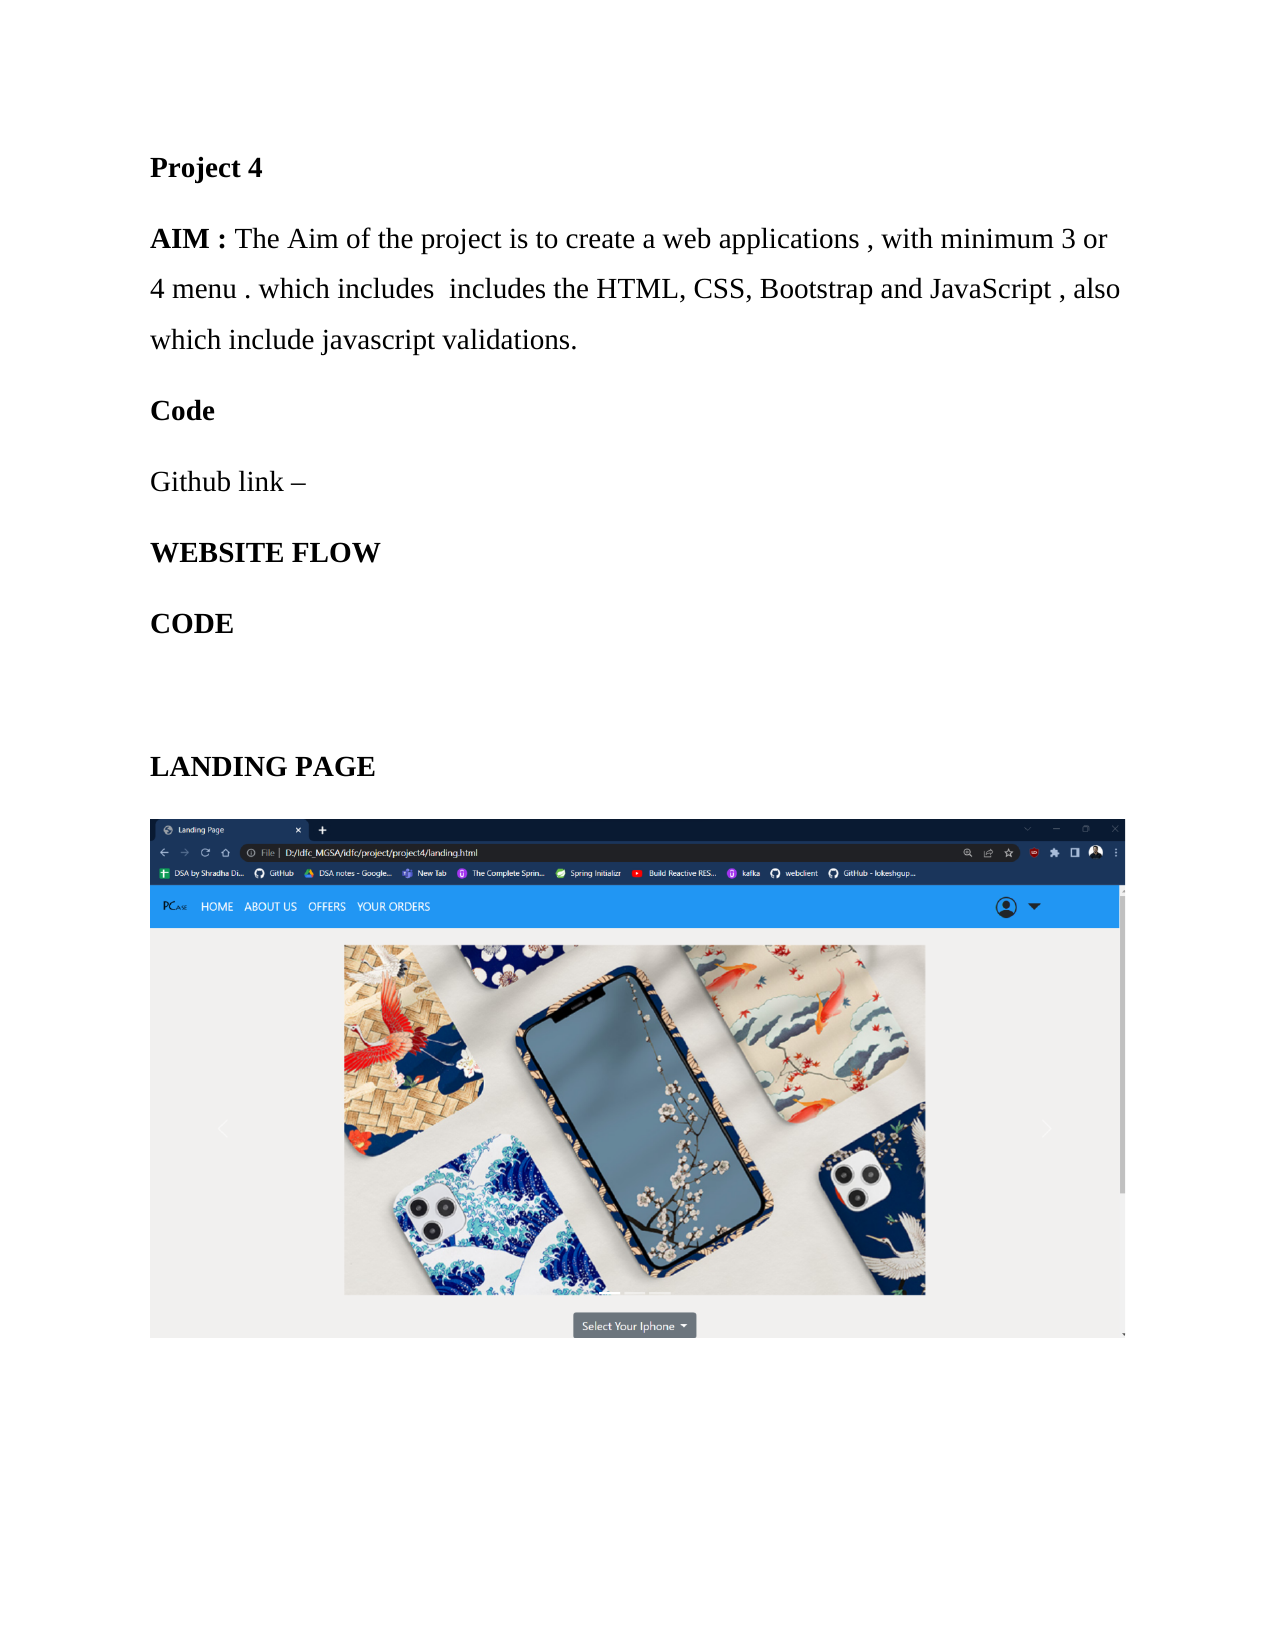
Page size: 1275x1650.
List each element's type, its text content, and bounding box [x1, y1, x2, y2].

text CODE [150, 606, 1125, 640]
text Github link – [150, 464, 1125, 498]
text WEBSITE FLOW [150, 535, 1125, 569]
text Project 4 [150, 150, 1125, 183]
text AIM : The Aim of the project is to create a web applications , with minimum 3 or 4 menu . which includes includes the HTML, CSS, Bootstrap and JavaScript , also which include javascript validations. [150, 221, 1125, 355]
text Code [150, 393, 1125, 426]
text LANDING PAGE [150, 749, 1125, 782]
picture [150, 819, 1125, 1338]
